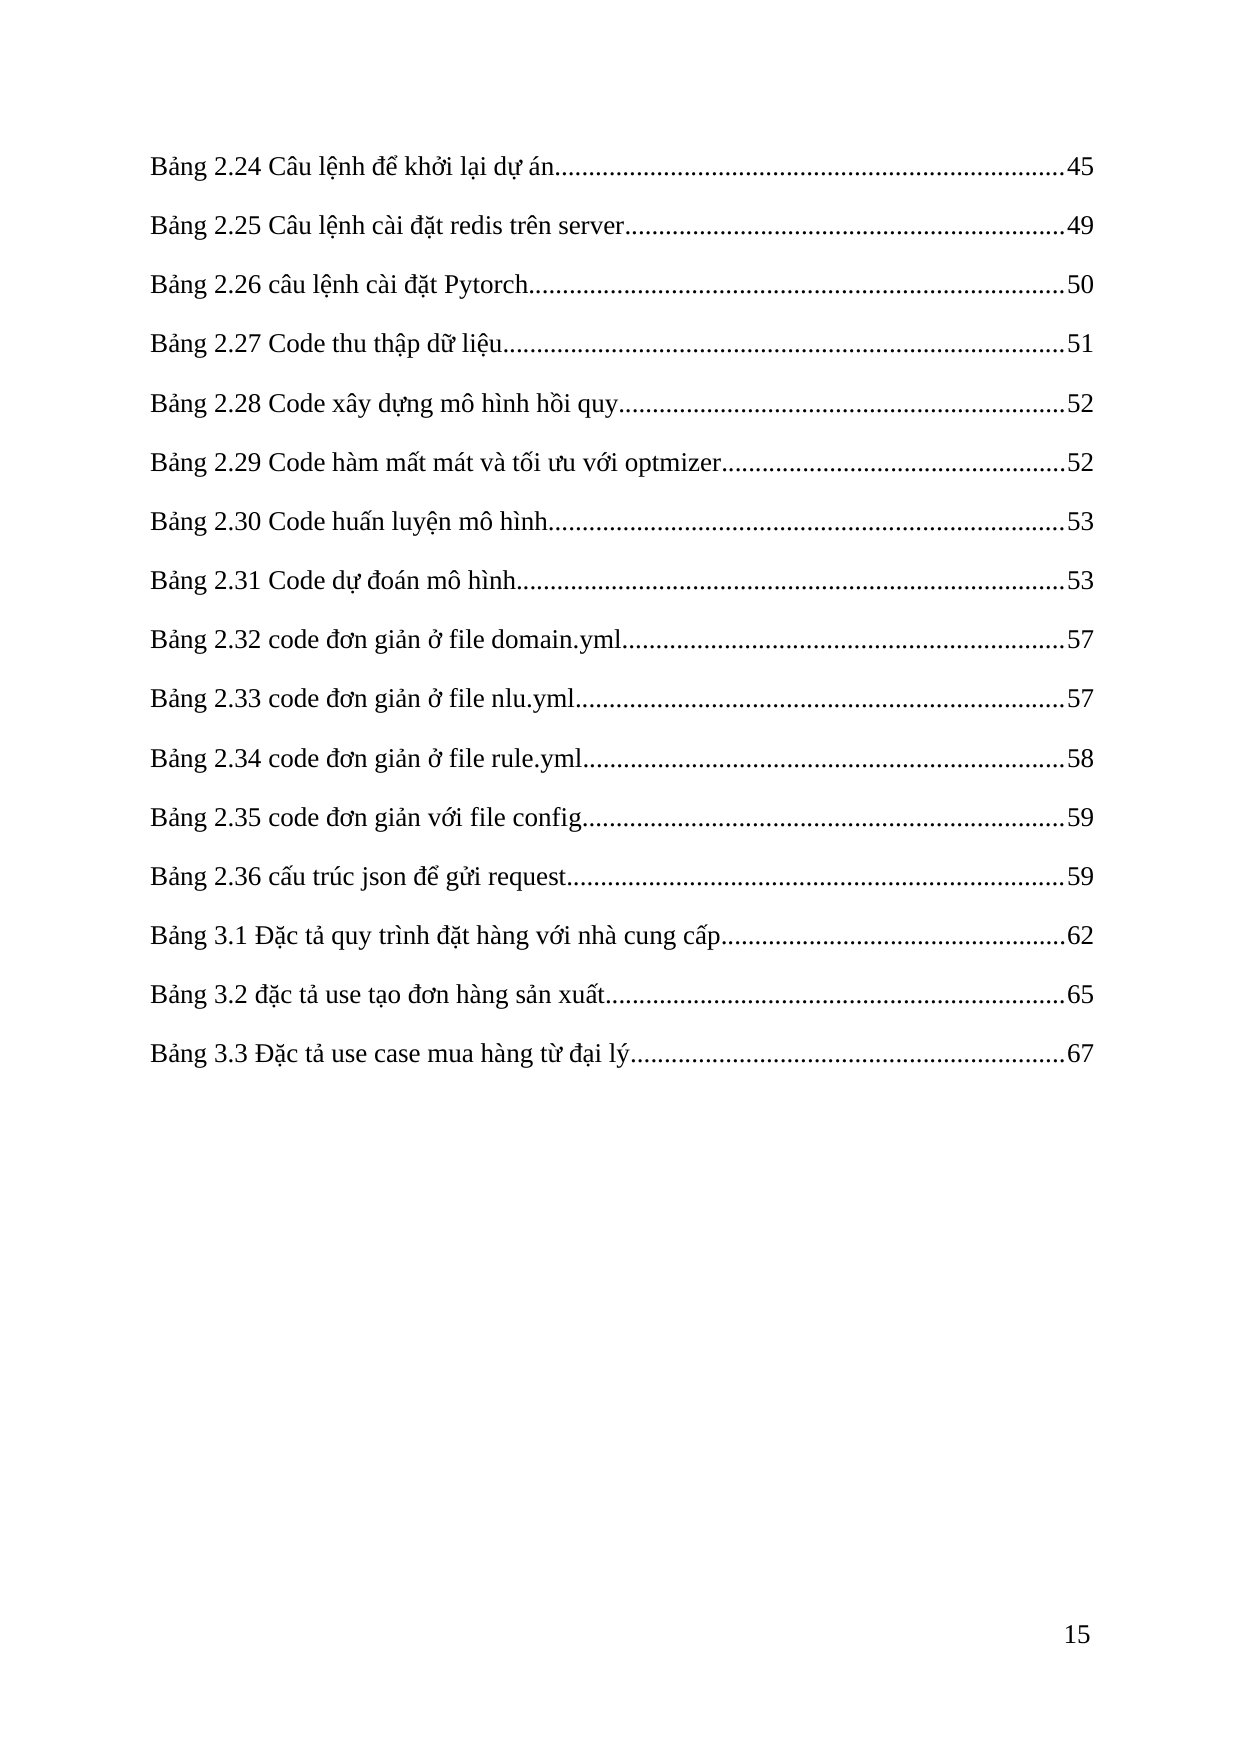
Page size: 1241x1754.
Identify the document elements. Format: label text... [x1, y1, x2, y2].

text Bảng 3.1 Đặc tả quy trình đặt hàng với nhà cung cấp 62 [150, 919, 1090, 950]
text Bảng 2.25 Câu lệnh cài đặt redis trên server 49 [150, 209, 1090, 240]
text Bảng 2.24 Câu lệnh để khởi lại dự án 45 [150, 150, 1090, 181]
text Bảng 2.32 code đơn giản ở file domain.yml 57 [150, 623, 1090, 654]
text Bảng 2.31 Code dự đoán mô hình 53 [150, 564, 1090, 595]
text Bảng 2.28 Code xây dựng mô hình hồi quy 52 [150, 387, 1090, 418]
text Bảng 2.36 cấu trúc json để gửi request 59 [150, 860, 1090, 891]
text Bảng 3.3 Đặc tả use case mua hàng từ đại lý 67 [150, 1037, 1090, 1069]
text Bảng 2.29 Code hàm mất mát và tối ưu với optmizer 52 [150, 446, 1090, 477]
text Bảng 2.33 code đơn giản ở file nlu.yml 57 [150, 682, 1090, 714]
text Bảng 2.34 code đơn giản ở file rule.yml 58 [150, 742, 1090, 773]
text Bảng 2.27 Code thu thập dữ liệu 51 [150, 327, 1090, 359]
text Bảng 2.26 câu lệnh cài đặt Pytorch 50 [150, 268, 1090, 299]
text Bảng 2.35 code đơn giản với file config 59 [150, 801, 1090, 832]
text Bảng 3.2 đặc tả use tạo đơn hàng sản xuất 65 [150, 978, 1090, 1009]
text Bảng 2.30 Code huấn luyện mô hình 53 [150, 505, 1090, 536]
